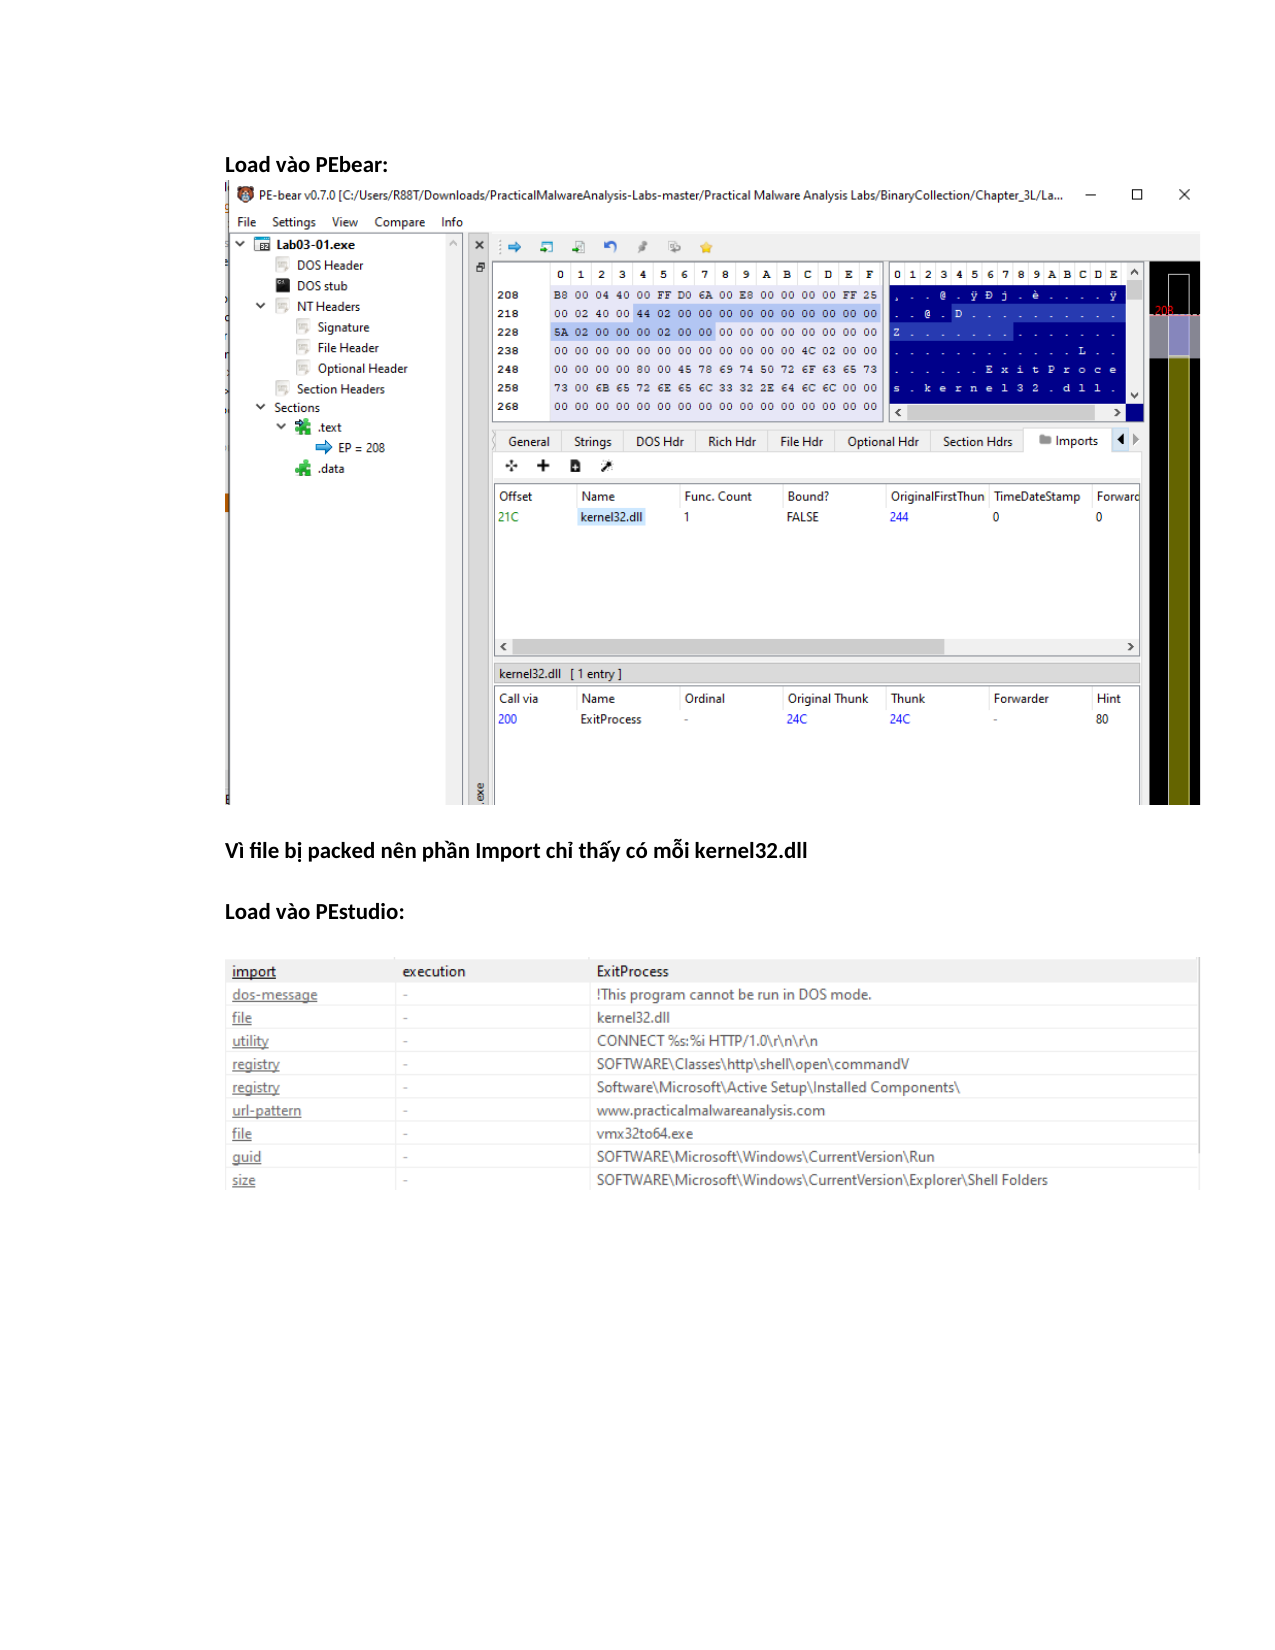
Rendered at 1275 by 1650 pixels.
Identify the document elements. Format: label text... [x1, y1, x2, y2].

picture [225, 957, 1200, 1190]
picture [225, 180, 1200, 805]
list Vì file bị packed nên phần Import chỉ thấy có mỗi kernel32.dll [225, 837, 1125, 864]
list Load vào PEstudio: [225, 897, 1125, 925]
list Load vào PEbear: [225, 150, 1125, 178]
